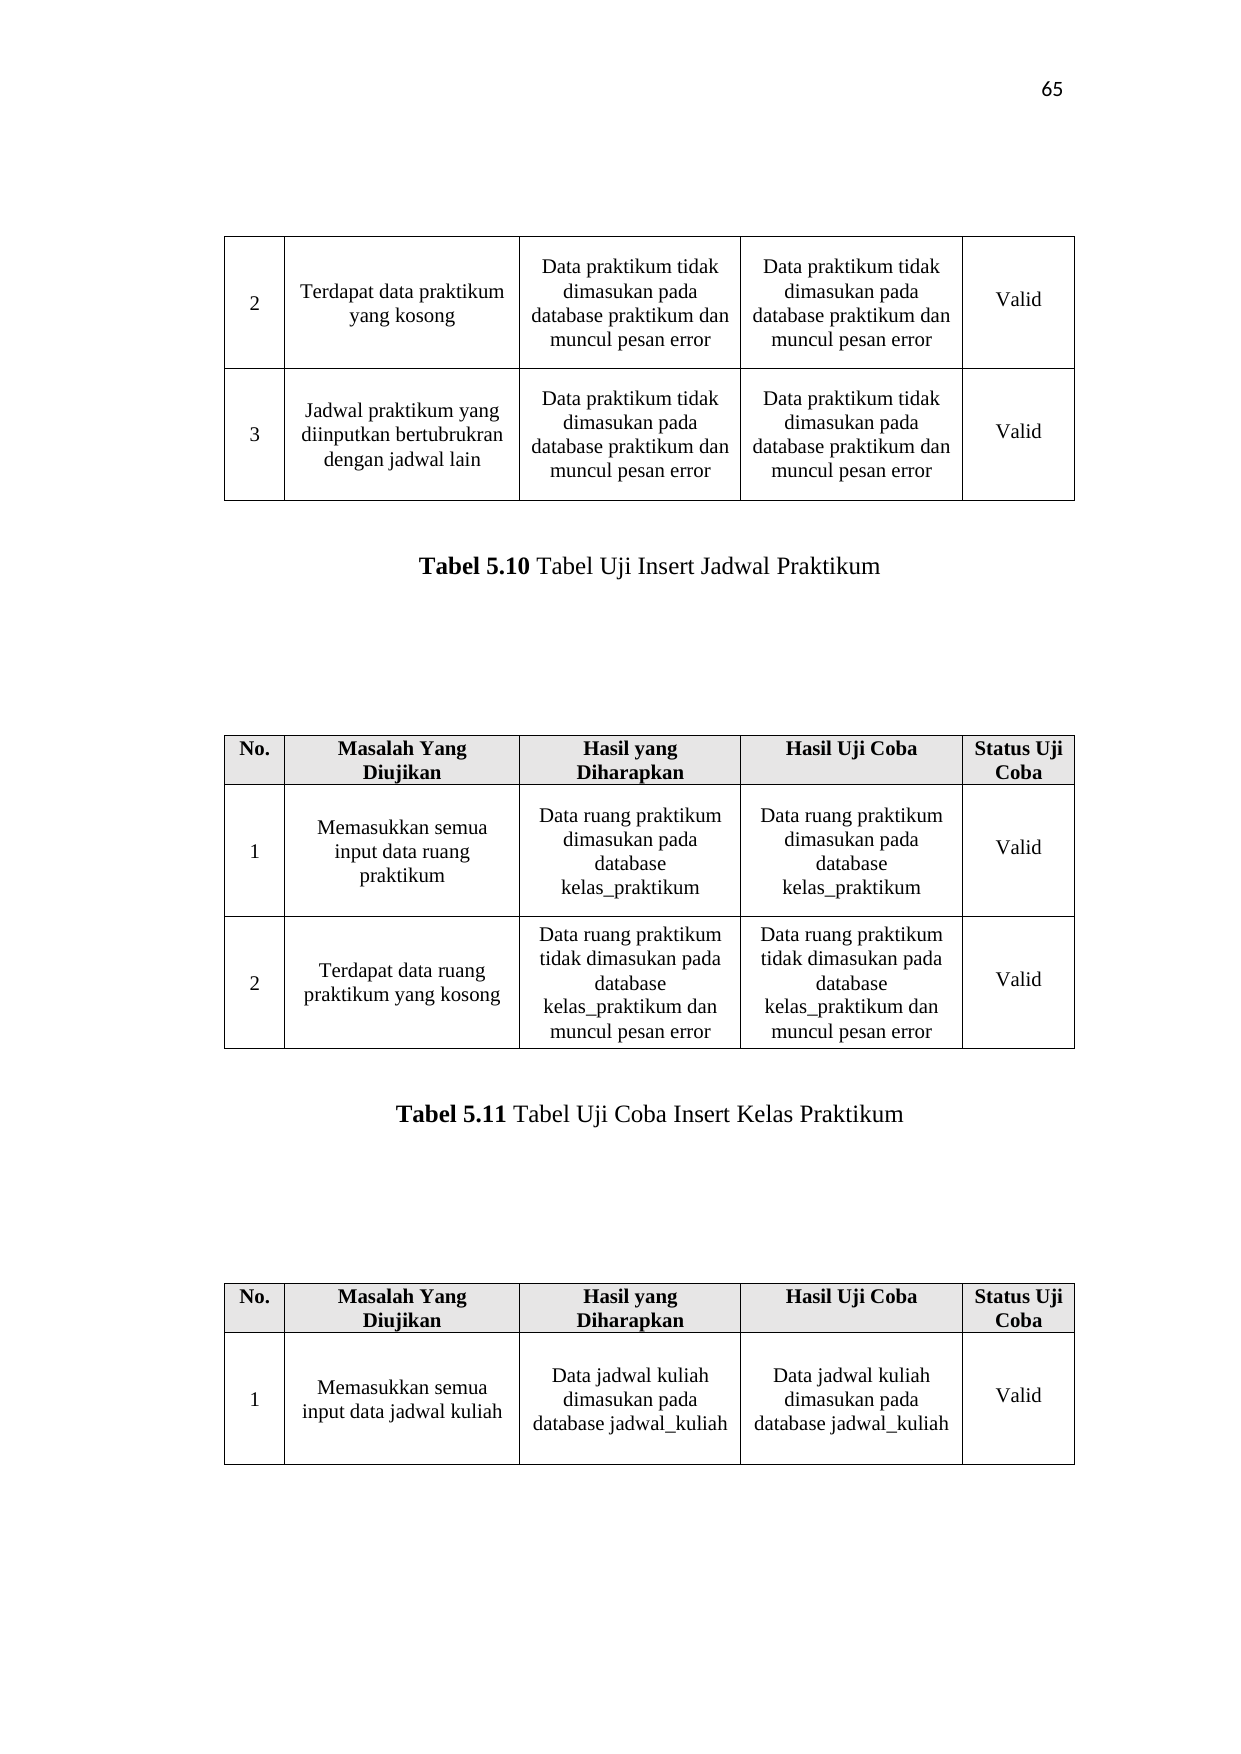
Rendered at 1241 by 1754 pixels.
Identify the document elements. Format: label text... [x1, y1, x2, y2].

table_cell Terdapat data praktikum yang kosong [285, 237, 519, 368]
table_cell Data praktikum tidak dimasukan pada database praktikum dan muncul pesan error [741, 369, 962, 500]
table_cell 3 [225, 369, 284, 500]
table_cell Data ruang praktikum tidak dimasukan pada database kelas_praktikum dan muncul pesan error [741, 917, 962, 1048]
table_header Hasil Uji Coba [741, 736, 962, 784]
table_cell 2 [225, 237, 284, 368]
table_cell Data ruang praktikum dimasukan pada database kelas_praktikum [741, 785, 962, 916]
table_cell Valid [963, 237, 1074, 368]
table_cell 1 [225, 785, 284, 916]
table_header Status Uji Coba [963, 736, 1074, 784]
table_cell Data praktikum tidak dimasukan pada database praktikum dan muncul pesan error [520, 369, 740, 500]
table_header No. [225, 1284, 284, 1332]
table_header Hasil yang Diharapkan [520, 736, 740, 784]
table_header Hasil Uji Coba [741, 1284, 962, 1332]
table_cell Valid [963, 785, 1074, 916]
table_cell Data jadwal kuliah dimasukan pada database jadwal_kuliah [741, 1333, 962, 1464]
table_header No. [225, 736, 284, 784]
table_cell Data ruang praktikum dimasukan pada database kelas_praktikum [520, 785, 740, 916]
table_cell 1 [225, 1333, 284, 1464]
text Tabel 5.11 Tabel Uji Coba Insert Kelas Praktikum [236, 1099, 1063, 1128]
table_cell Valid [963, 369, 1074, 500]
table_cell Jadwal praktikum yang diinputkan bertubrukran dengan jadwal lain [285, 369, 519, 500]
table_cell Data ruang praktikum tidak dimasukan pada database kelas_praktikum dan muncul pesan error [520, 917, 740, 1048]
table_cell 2 [225, 917, 284, 1048]
table_header Masalah Yang Diujikan [285, 1284, 519, 1332]
table_header Hasil yang Diharapkan [520, 1284, 740, 1332]
table_header Masalah Yang Diujikan [285, 736, 519, 784]
table_cell Memasukkan semua input data jadwal kuliah [285, 1333, 519, 1464]
text Tabel 5.10 Tabel Uji Insert Jadwal Praktikum [236, 551, 1063, 580]
table_cell Terdapat data ruang praktikum yang kosong [285, 917, 519, 1048]
table_cell Data jadwal kuliah dimasukan pada database jadwal_kuliah [520, 1333, 740, 1464]
table_cell Memasukkan semua input data ruang praktikum [285, 785, 519, 916]
table_header Status Uji Coba [963, 1284, 1074, 1332]
table_cell Valid [963, 917, 1074, 1048]
table_cell Data praktikum tidak dimasukan pada database praktikum dan muncul pesan error [520, 237, 740, 368]
table_cell Valid [963, 1333, 1074, 1464]
table_cell Data praktikum tidak dimasukan pada database praktikum dan muncul pesan error [741, 237, 962, 368]
